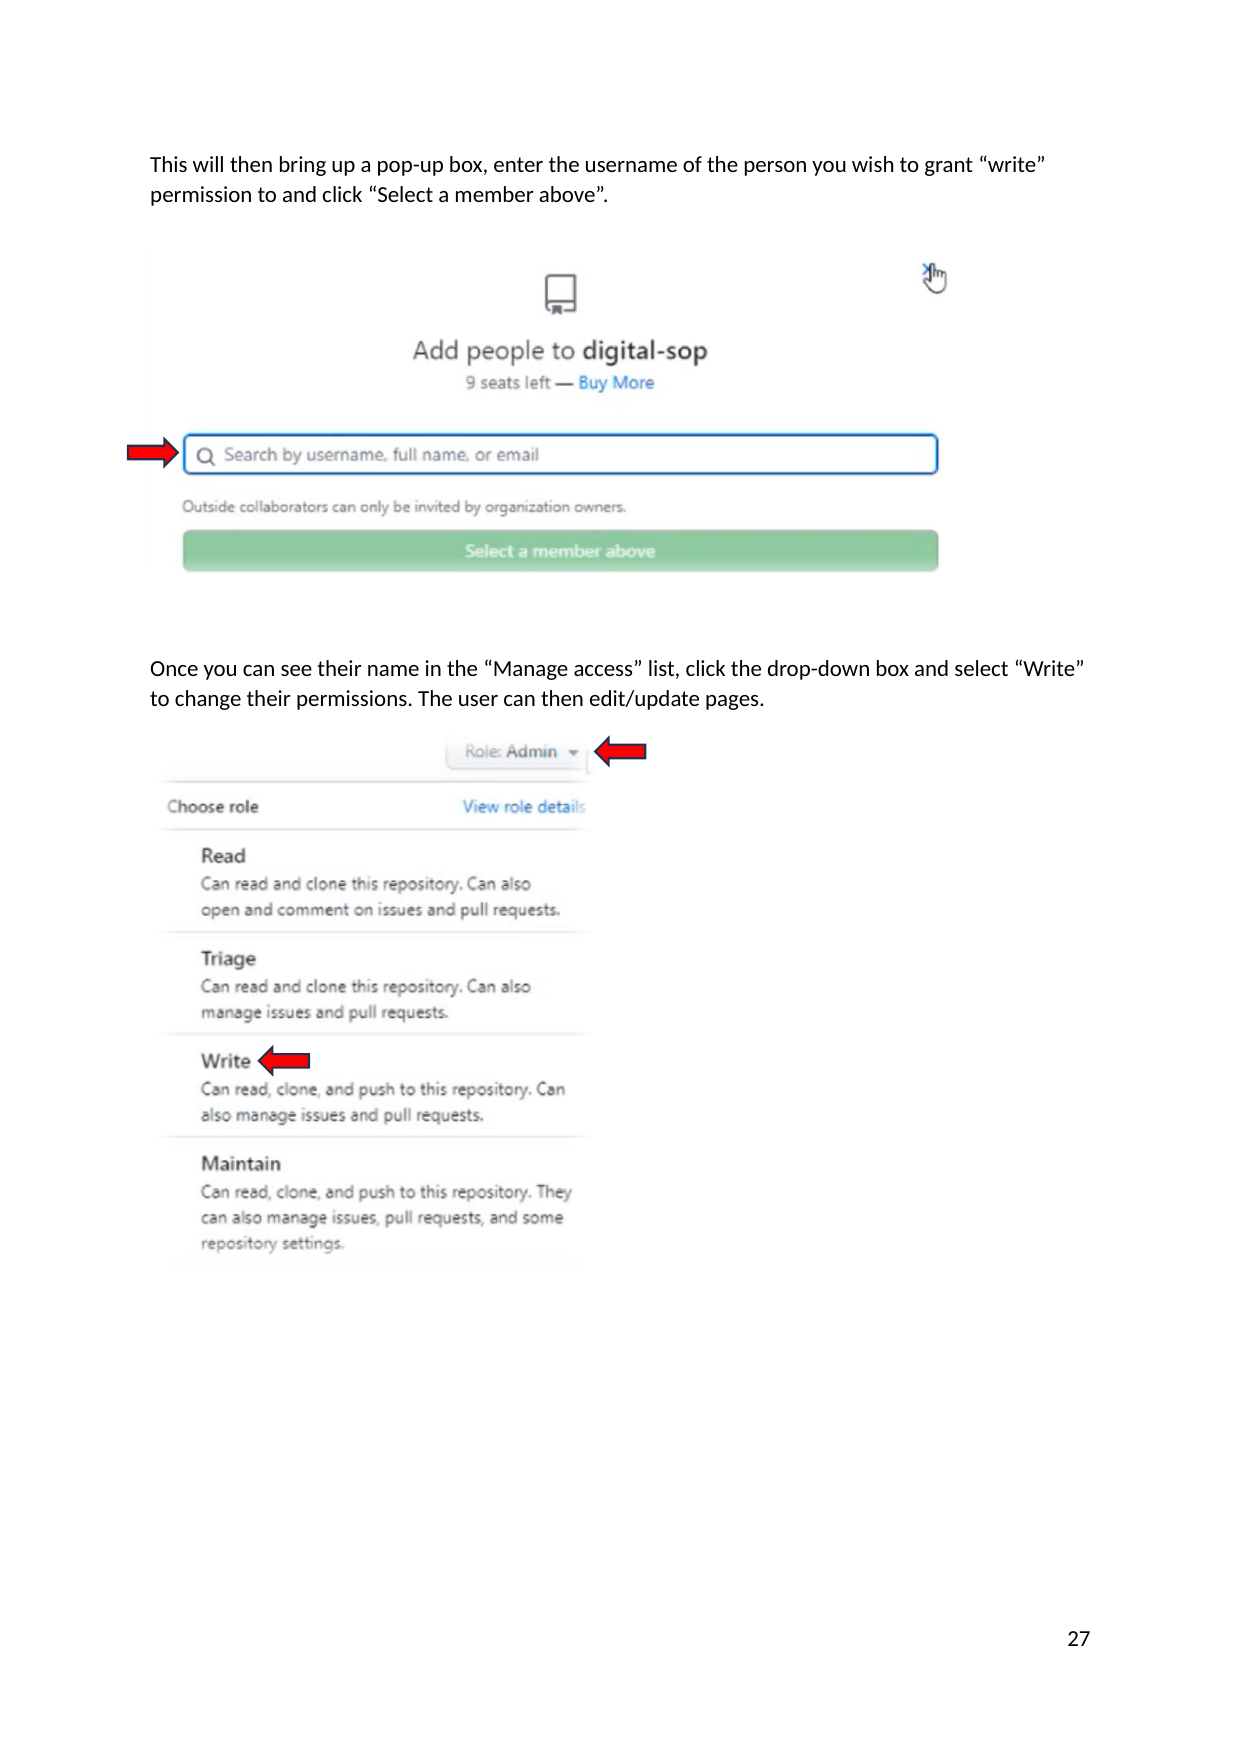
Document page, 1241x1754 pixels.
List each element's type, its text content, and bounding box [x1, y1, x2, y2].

text This will then bring up a pop-up box, enter the username of the person you wish to grant “write” permission to and click “Select a member above”. [150, 150, 1090, 208]
picture [178, 254, 943, 561]
picture [180, 760, 569, 1242]
text Once you can see their name in the “Manage access” list, click the drop-down box and select “Write” to change their permissions. The user can then edit/update pages. [150, 654, 1090, 712]
